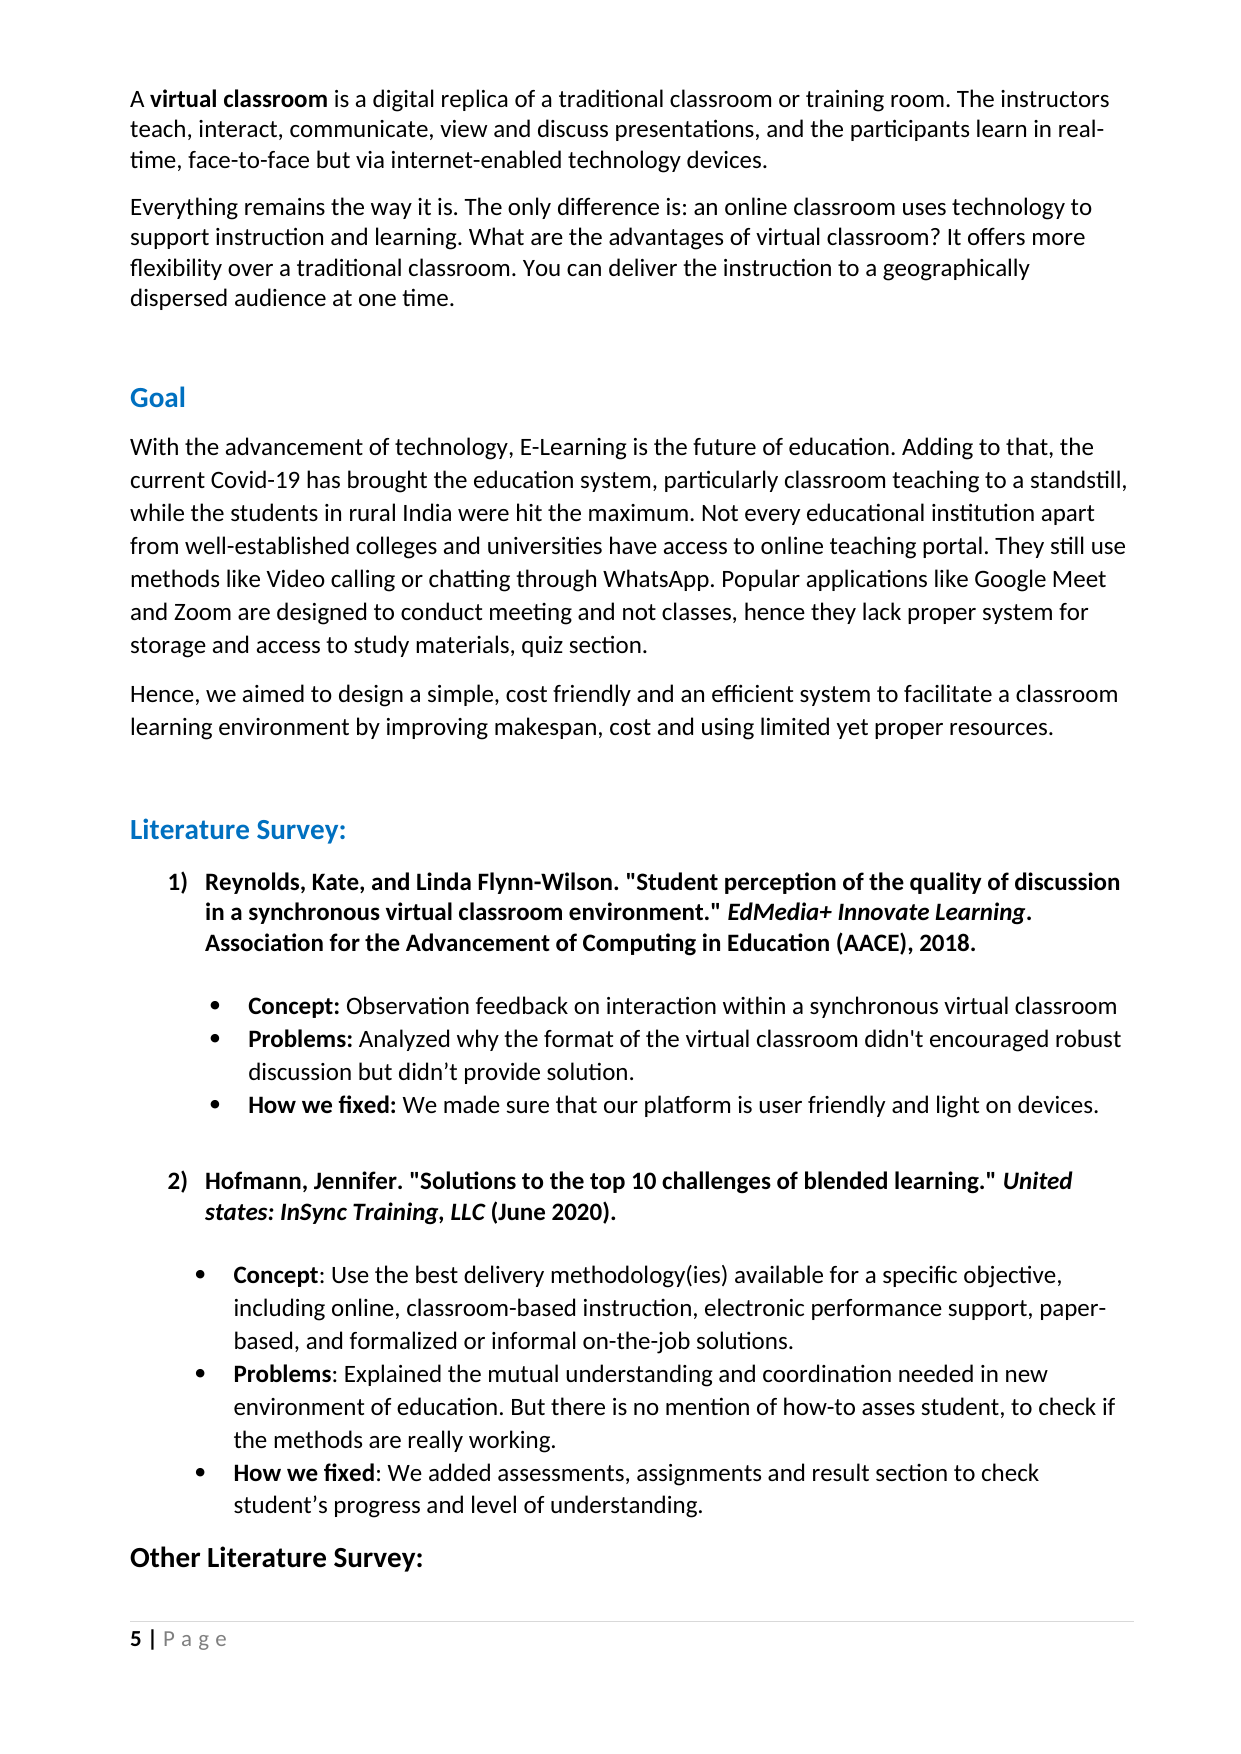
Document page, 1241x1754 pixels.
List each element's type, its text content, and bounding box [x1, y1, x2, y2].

list How we fixed: We added assessments, assignments and result section to check student’s progress and level of understanding. [196, 1457, 1134, 1520]
text Hence, we aimed to design a simple, cost friendly and an efficient system to facilitate a classroom learning environment by improving makespan, cost and using limited yet proper resources. [130, 679, 1134, 742]
text Literature Survey: [130, 811, 1134, 846]
text Everything remains the way it is. The only difference is: an online classroom uses technology to support instruction and learning. What are the advantages of virtual classroom? It offers more flexibility over a traditional classroom. You can deliver the instruction to a geographically dispersed audience at one time. [130, 191, 1134, 313]
text Other Literature Survey: [130, 1539, 1134, 1575]
text With the advancement of technology, E-Learning is the future of education. Adding to that, the current Covid-19 has brought the education system, particularly classroom teaching to a standstill, while the students in rural India were hit the maximum. Not every educational institution apart from well-established colleges and universities have access to online teaching portal. They still use methods like Video calling or chatting through WhatsApp. Popular applications like Google Meet and Zoom are designed to conduct meeting and not classes, hence they lack proper system for storage and access to study materials, quiz section. [130, 432, 1134, 659]
list Reynolds, Kate, and Linda Flynn-Wilson. "Student perception of the quality of discussion in a synchronous virtual classroom environment." EdMedia+ Innovate Learning. Association for the Advancement of Computing in Education (AACE), 2018. [167, 866, 1134, 957]
list Concept: Use the best delivery methodology(ies) available for a specific objective, including online, classroom-based instruction, electronic performance support, paper-based, and formalized or informal on-the-job solutions. [196, 1259, 1134, 1356]
list Problems: Analyzed why the format of the virtual classroom didn't encouraged robust discussion but didn’t provide solution. [211, 1023, 1134, 1087]
text A virtual classroom is a digital replica of a traditional classroom or training room. The instructors teach, interact, communicate, view and discuss presentations, and the participants learn in real-time, face-to-face but via internet-enabled technology devices. [130, 83, 1134, 174]
list How we fixed: We made sure that our platform is user friendly and light on devices. [211, 1089, 1134, 1119]
list Concept: Observation feedback on interaction within a synchronous virtual classroom [211, 990, 1134, 1021]
list Hofmann, Jennifer. "Solutions to the top 10 challenges of blended learning." United states: InSync Training, LLC (June 2020). [167, 1165, 1134, 1226]
text Goal [130, 379, 1134, 415]
list Problems: Explained the mutual understanding and coordination needed in new environment of education. But there is no mention of how-to asses student, to check if the methods are really working. [196, 1358, 1134, 1454]
